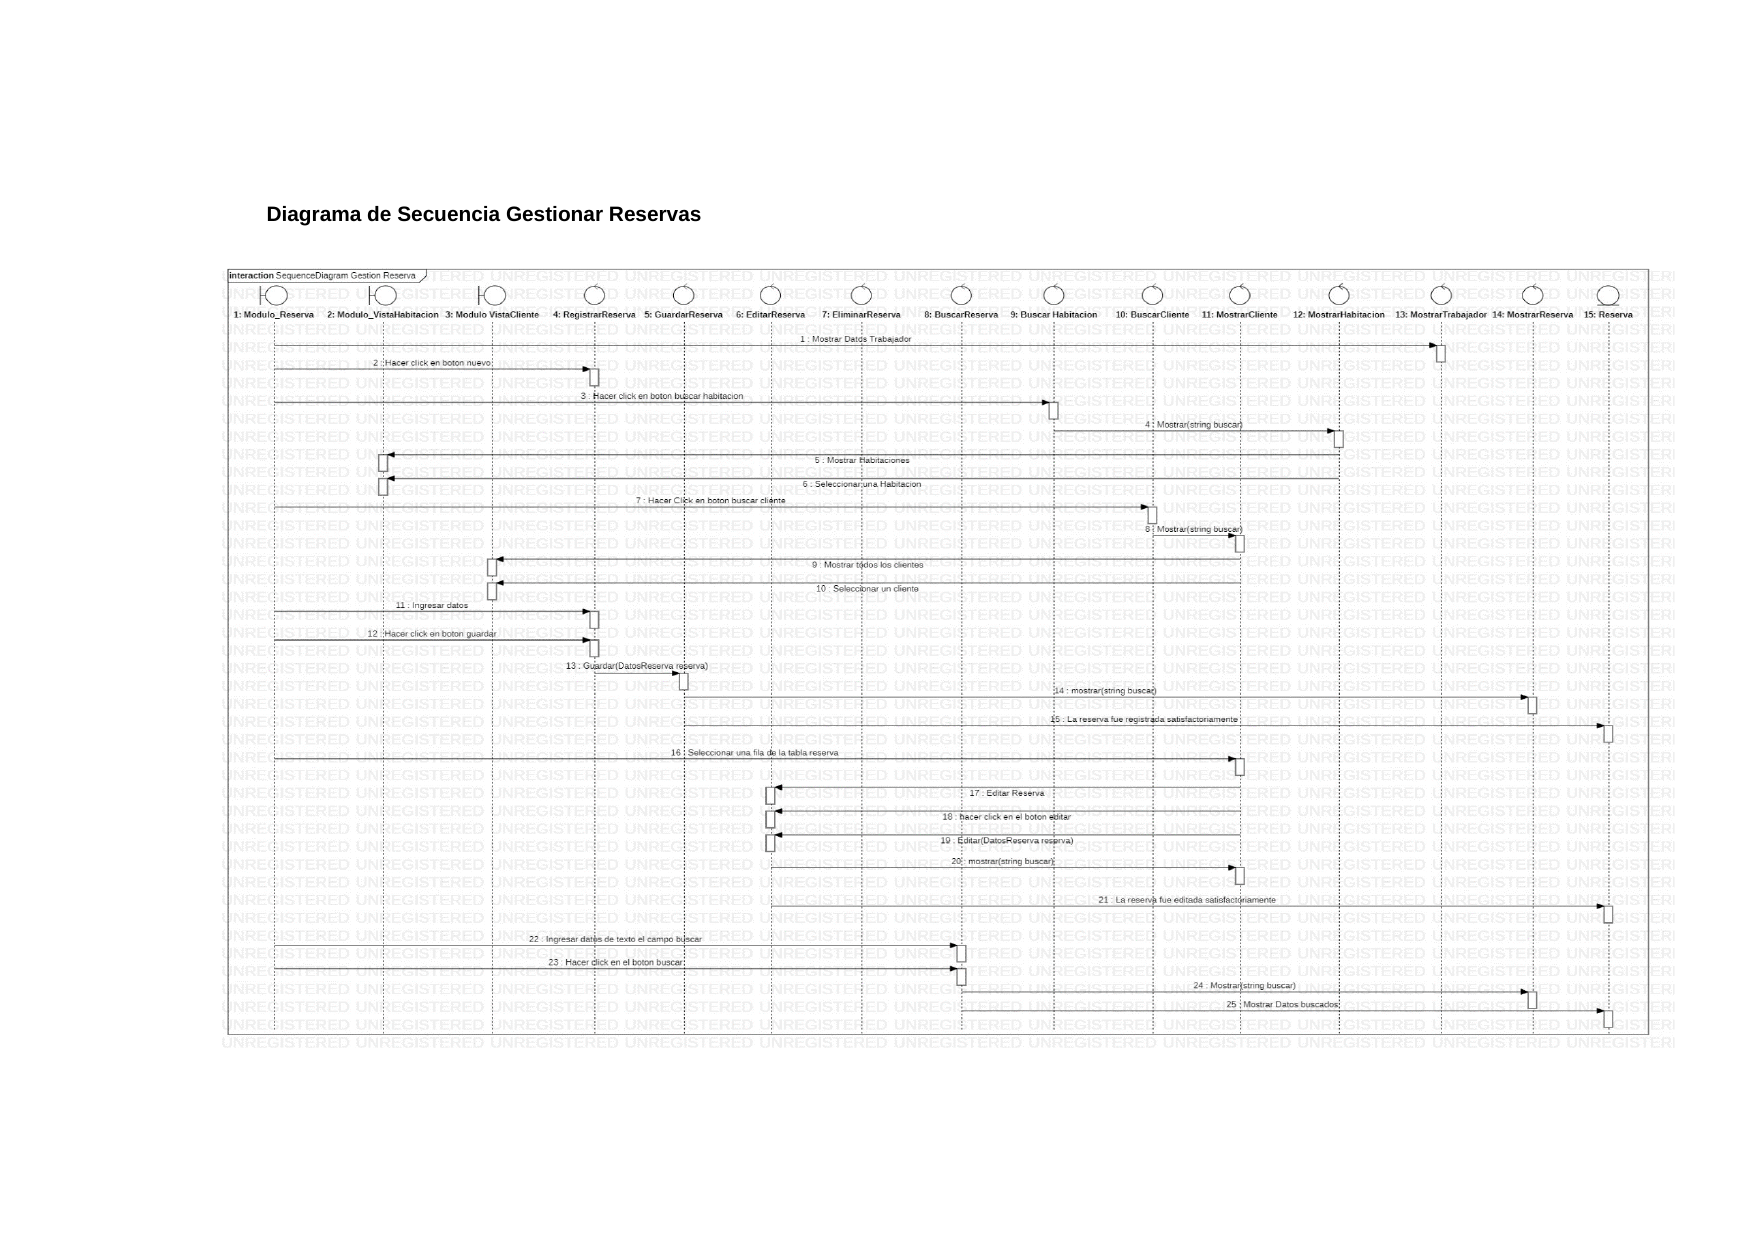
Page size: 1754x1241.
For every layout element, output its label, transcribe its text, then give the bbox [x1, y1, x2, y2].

picture [221, 263, 1675, 1058]
text Diagrama de Secuencia Gestionar Reservas [266, 202, 1606, 226]
